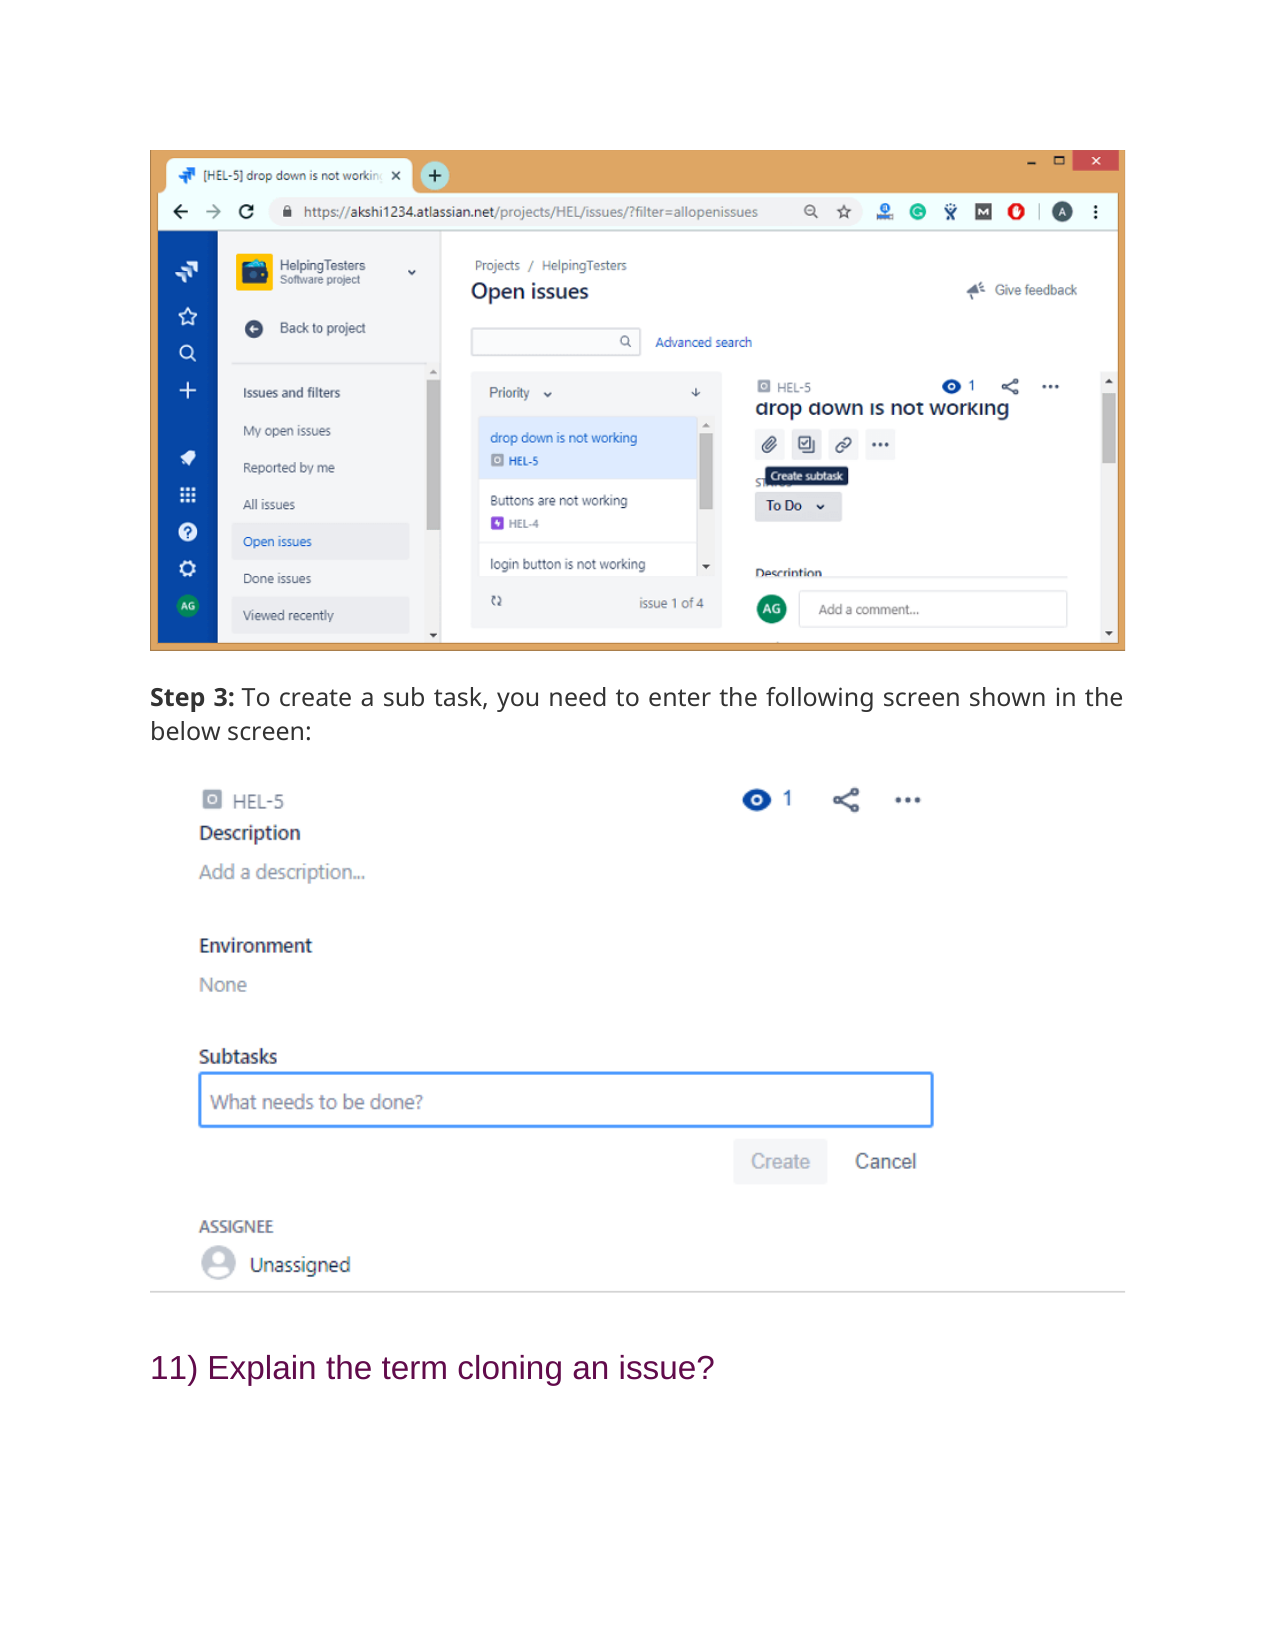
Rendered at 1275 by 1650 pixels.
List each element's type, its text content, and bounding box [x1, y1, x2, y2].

picture [150, 150, 1125, 651]
text Step 3: To create a sub task, you need to enter the following screen shown in the below screen: [150, 679, 1125, 747]
text 11) Explain the term cloning an issue? [150, 1348, 1125, 1387]
picture [150, 776, 969, 1290]
